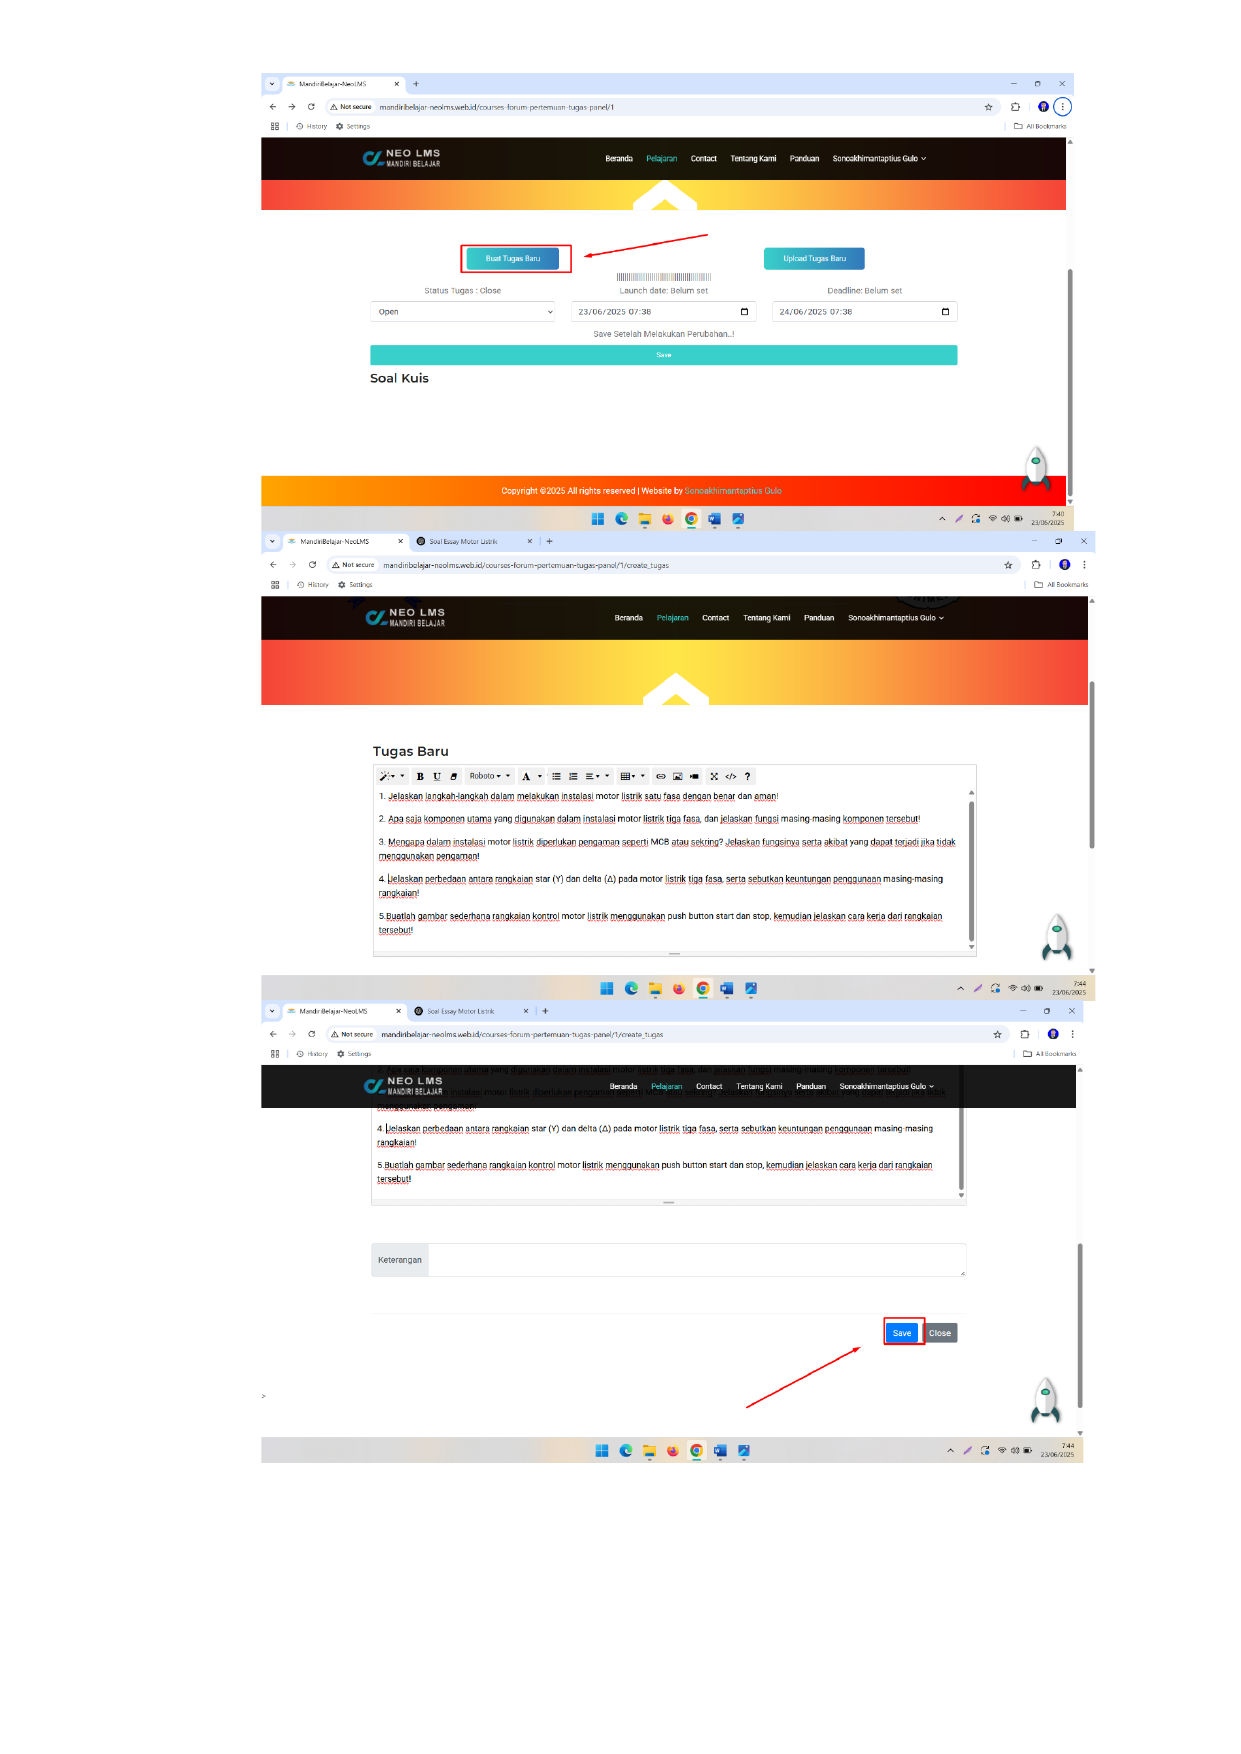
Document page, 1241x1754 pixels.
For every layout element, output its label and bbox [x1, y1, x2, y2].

picture [261, 73, 1096, 1463]
